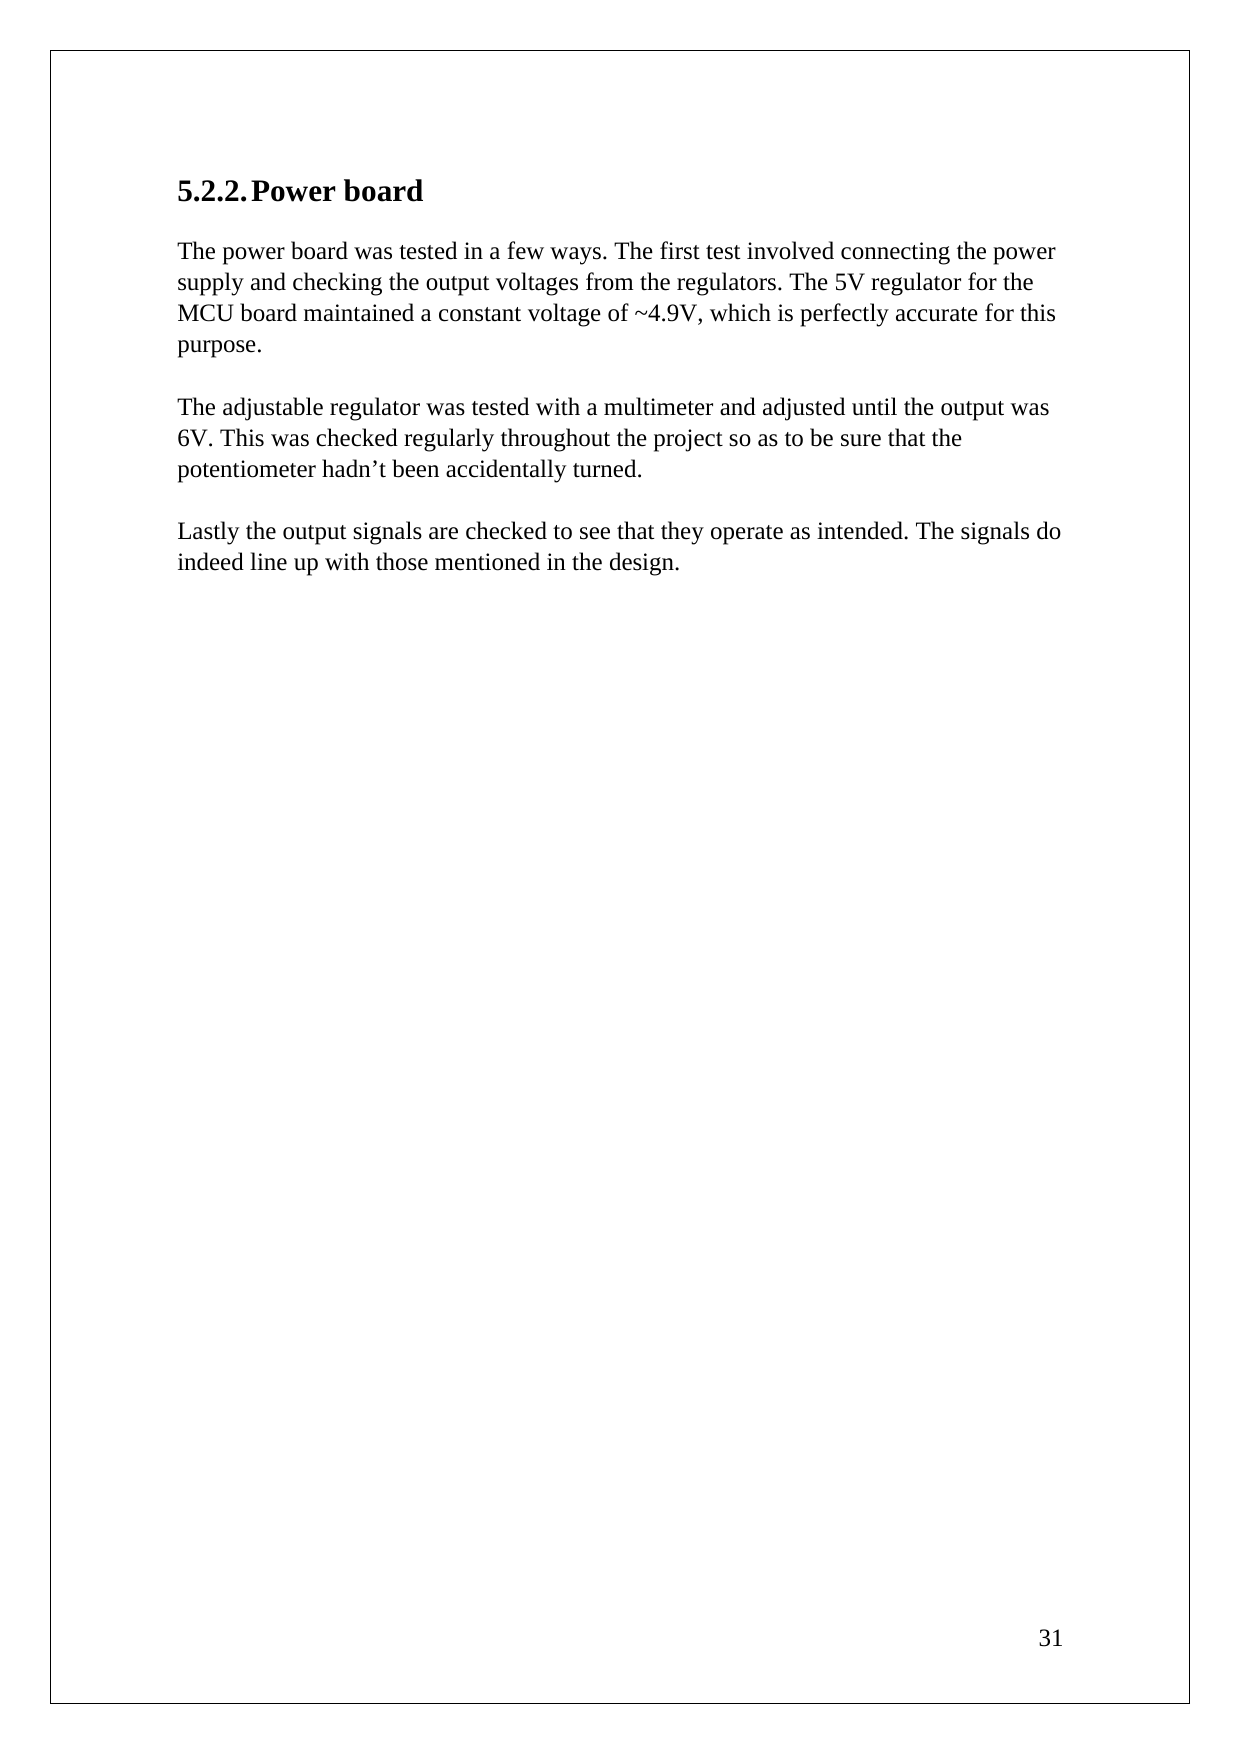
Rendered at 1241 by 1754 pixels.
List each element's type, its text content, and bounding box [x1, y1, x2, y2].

subtitle Power board [177, 173, 1063, 208]
text The power board was tested in a few ways. The first test involved connecting the power supply and checking the output voltages from the regulators. The 5V regulator for the MCU board maintained a constant voltage of ~4.9V, which is perfectly accurate for this purpose. [177, 236, 1063, 358]
text Lastly the output signals are checked to see that they operate as intended. The signals do indeed line up with those mentioned in the design. [177, 516, 1063, 576]
text The adjustable regulator was tested with a multimeter and adjusted until the output was 6V. This was checked regularly throughout the project so as to be sure that the potentiometer hadn’t been accidentally turned. [177, 392, 1063, 482]
